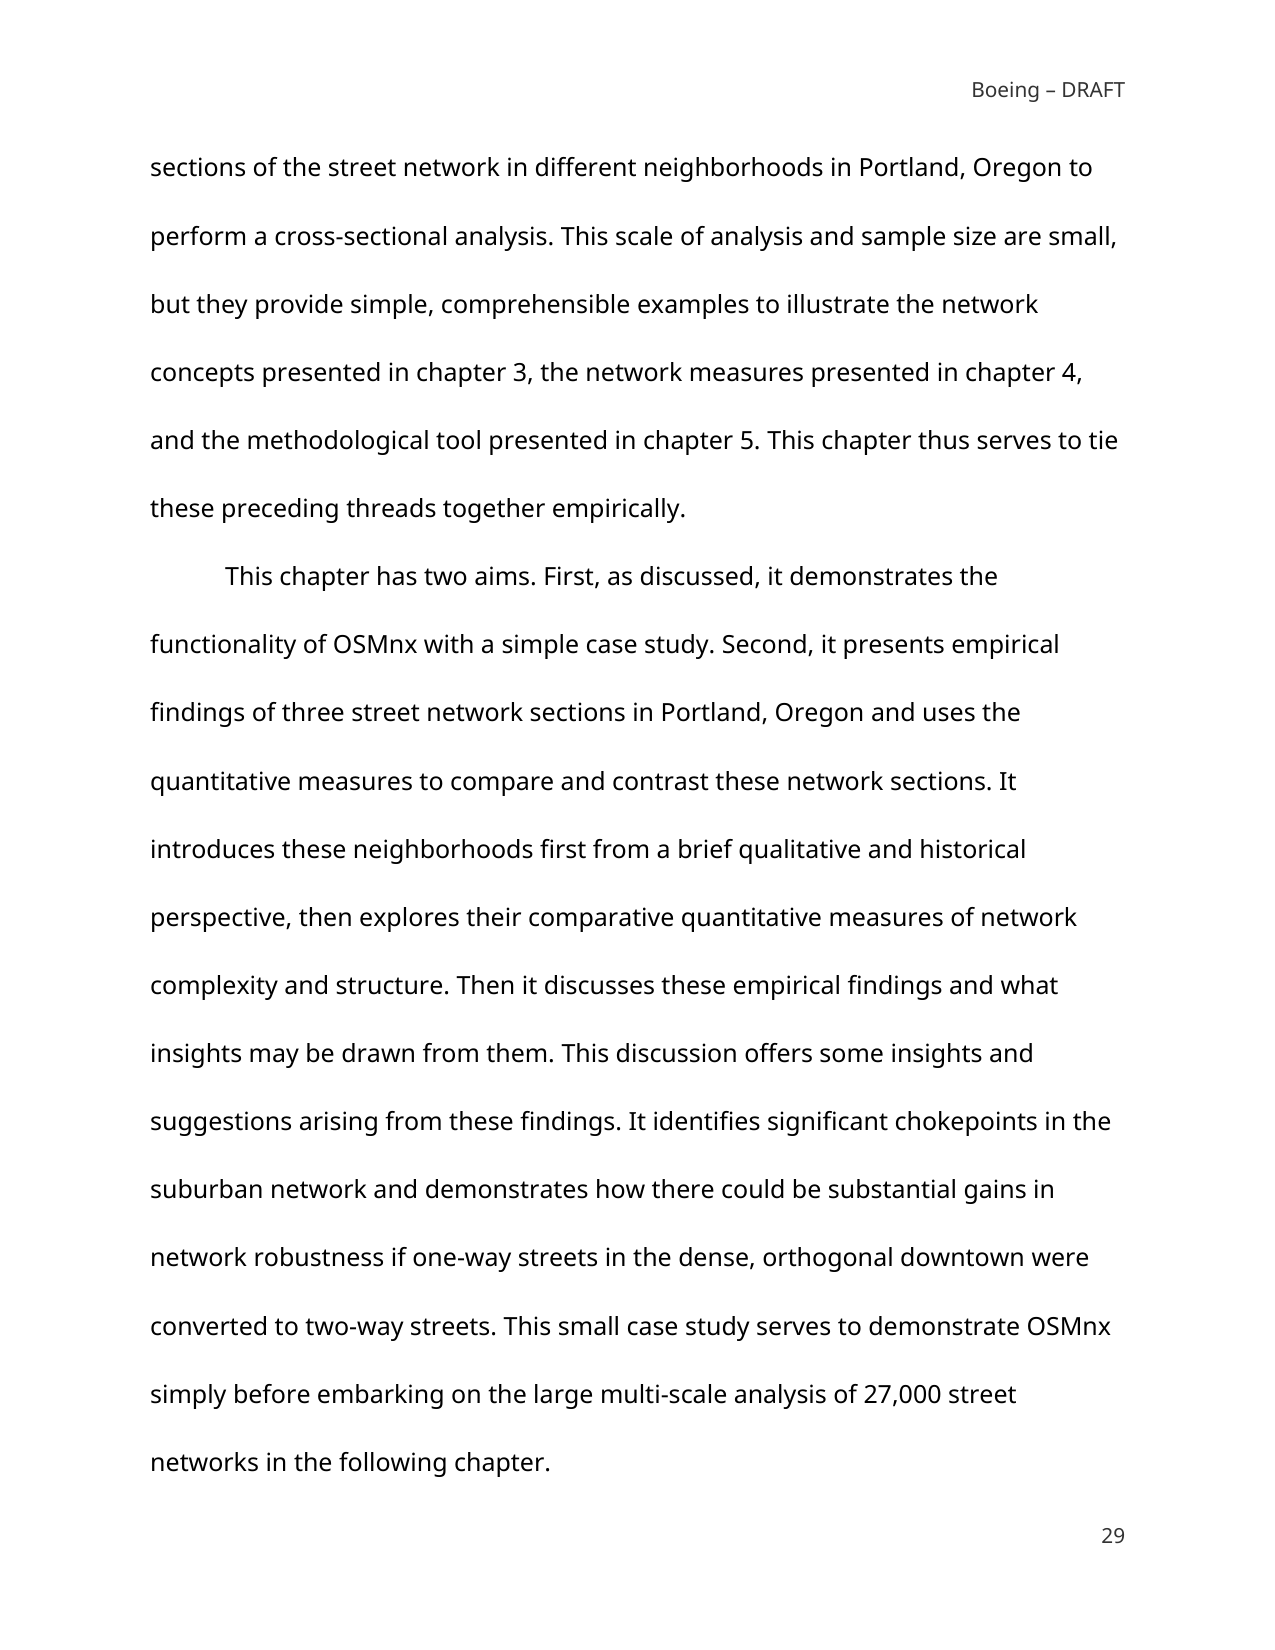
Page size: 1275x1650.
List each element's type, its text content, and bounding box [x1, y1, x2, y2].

text This chapter has two aims. First, as discussed, it demonstrates the functionality of OSMnx with a simple case study. Second, it presents empirical findings of three street network sections in Portland, Oregon and uses the quantitative measures to compare and contrast these network sections. It introduces these neighborhoods first from a brief qualitative and historical perspective, then explores their comparative quantitative measures of network complexity and structure. Then it discusses these empirical findings and what insights may be drawn from them. This discussion offers some insights and suggestions arising from these findings. It identifies significant chokepoints in the suburban network and demonstrates how there could be substantial gains in network robustness if one-way streets in the dense, orthogonal downtown were converted to two-way streets. This small case study serves to demonstrate OSMnx simply before embarking on the large multi-scale analysis of 27,000 street networks in the following chapter. [150, 559, 1125, 1478]
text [150, 150, 1125, 525]
